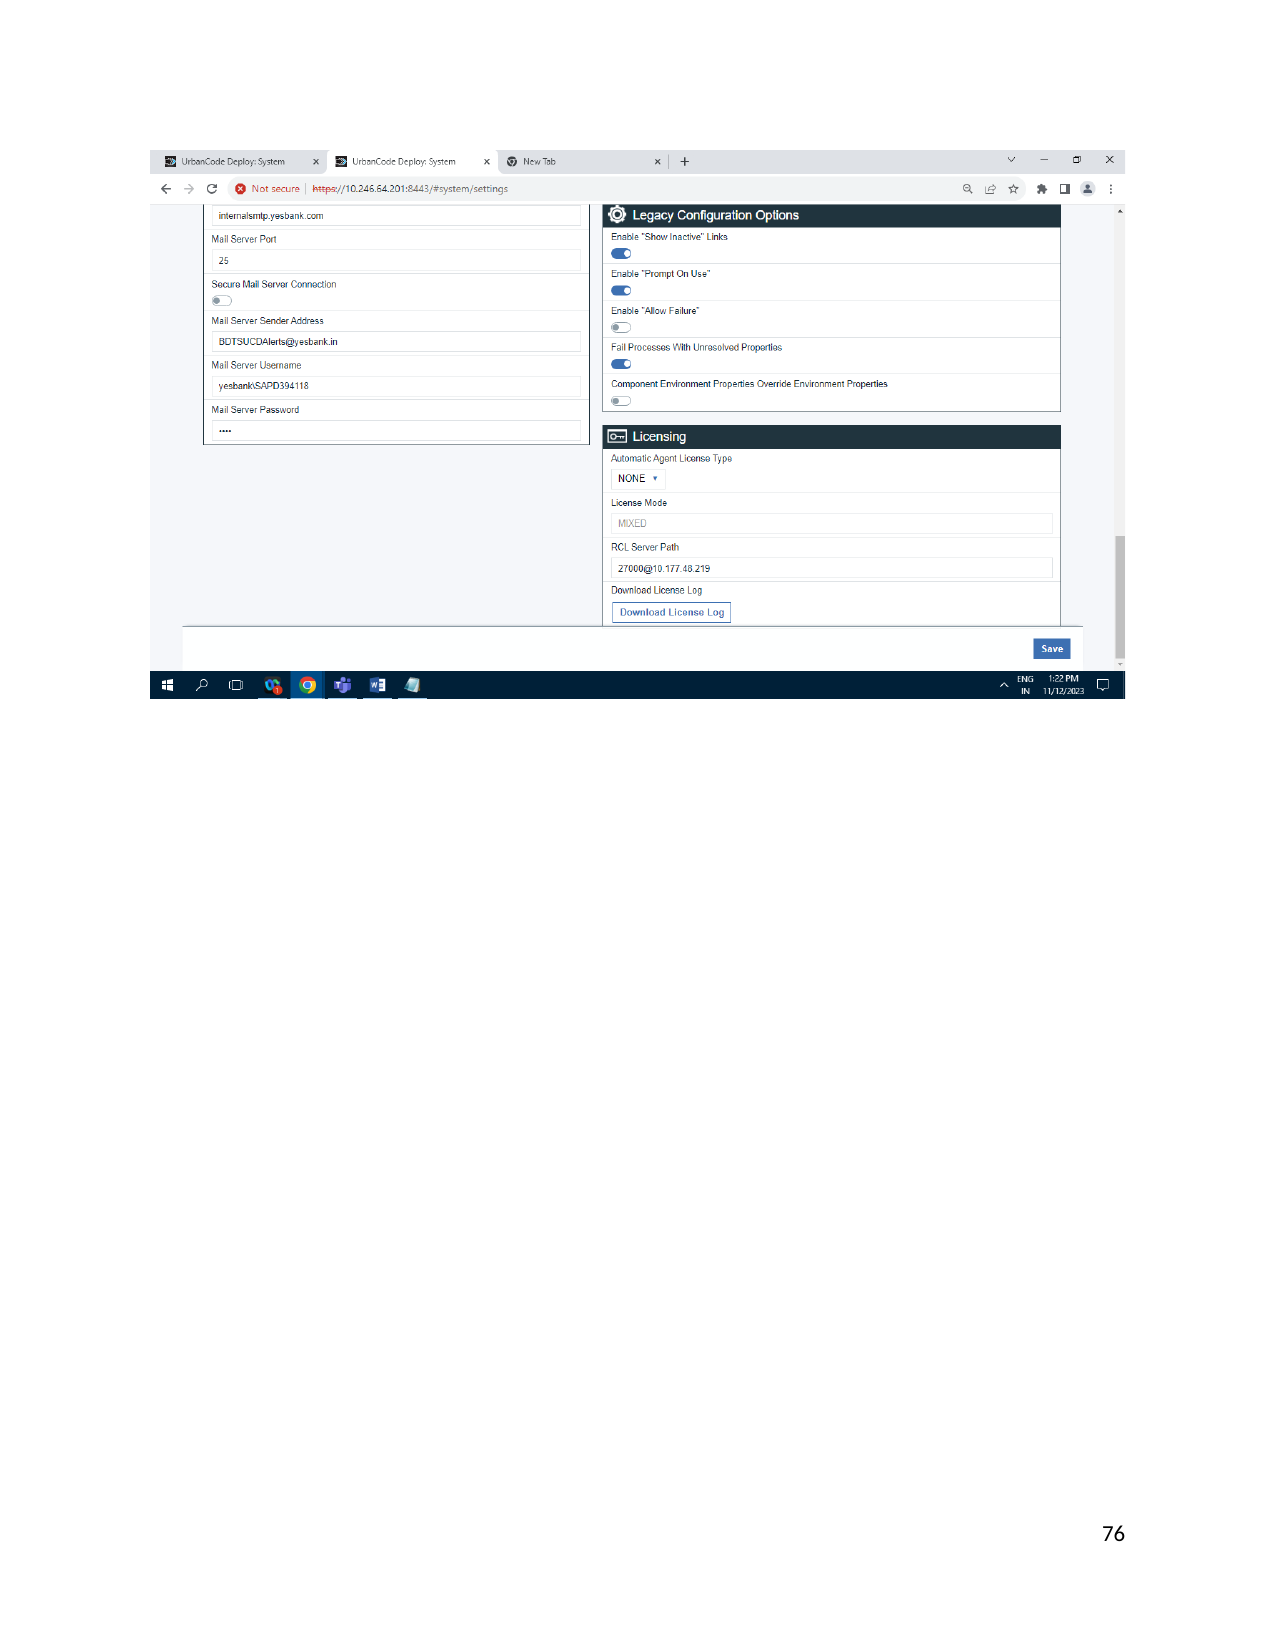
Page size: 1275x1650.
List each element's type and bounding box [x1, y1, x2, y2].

picture [150, 150, 1125, 699]
